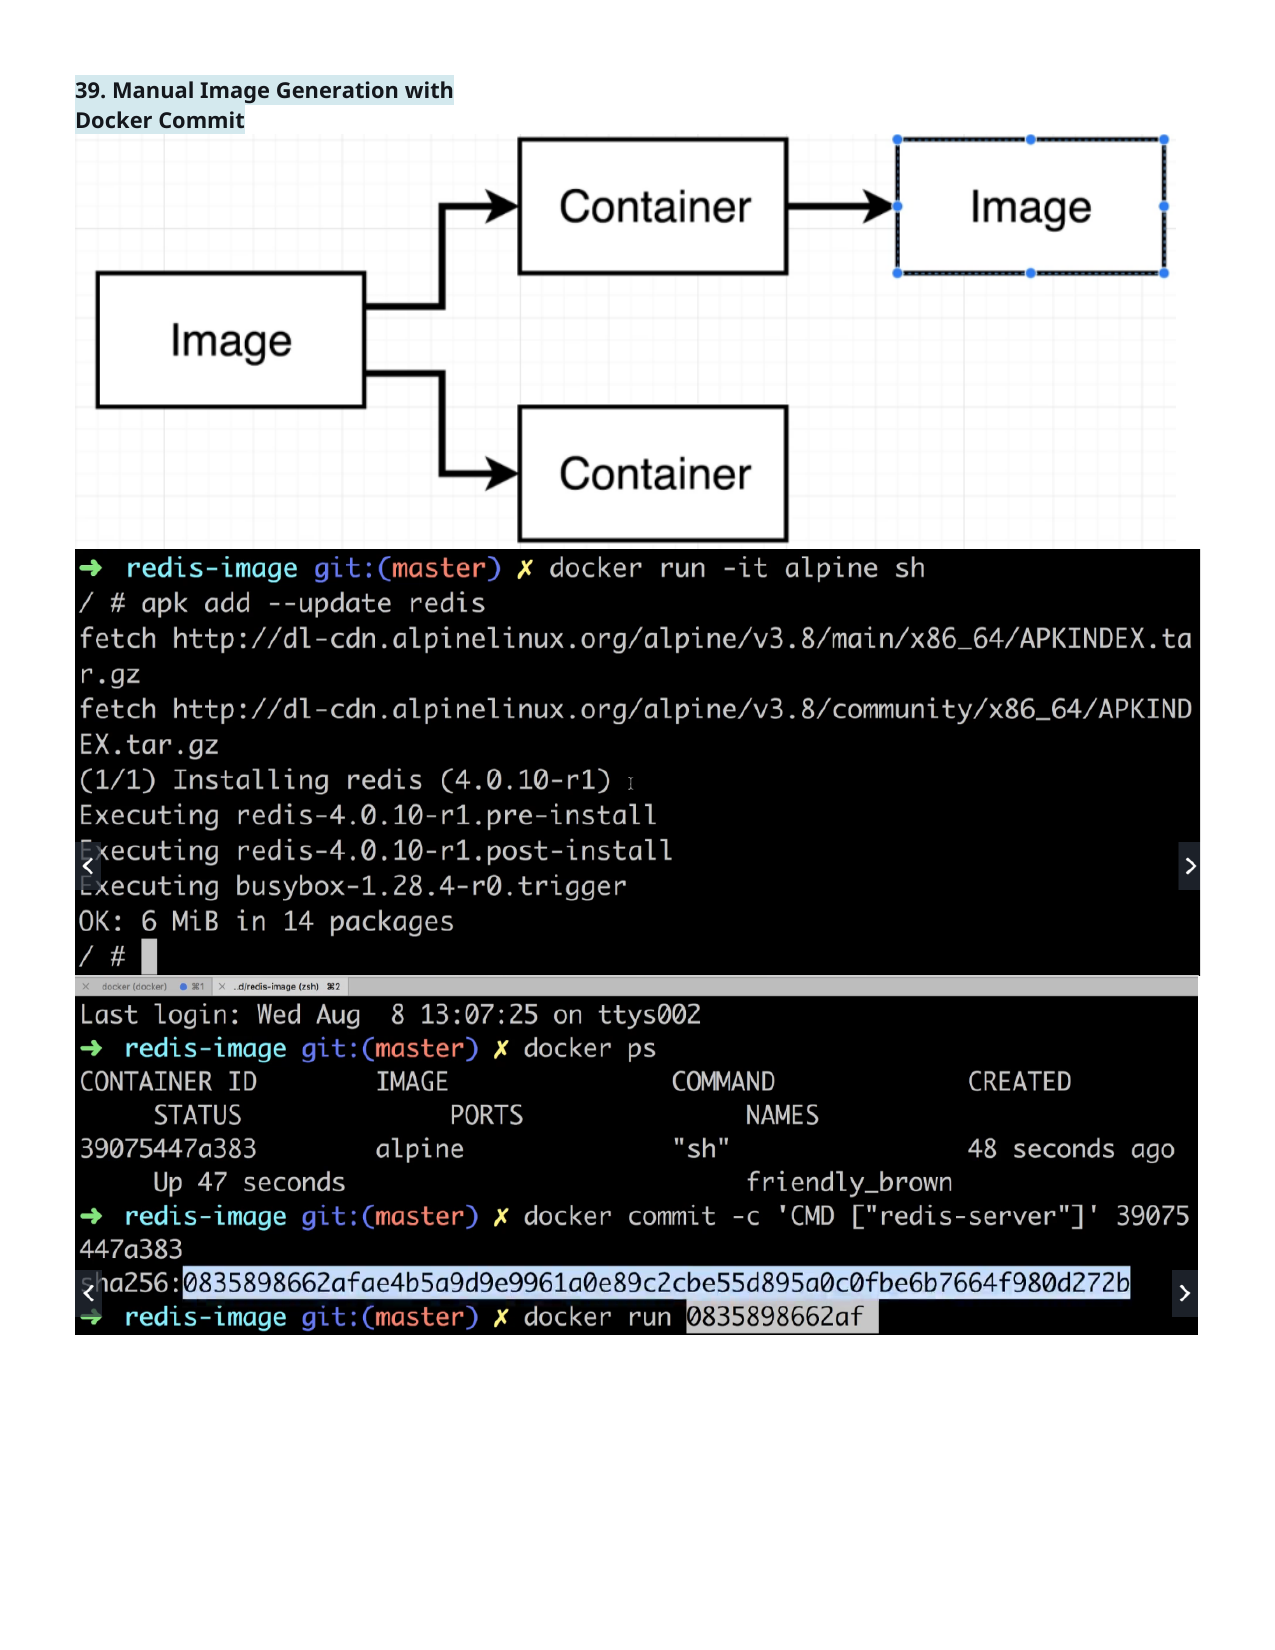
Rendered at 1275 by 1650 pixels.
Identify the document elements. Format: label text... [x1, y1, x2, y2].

text 39. Manual Image Generation with Docker Commit [245, 75, 1200, 134]
picture [75, 134, 1200, 1335]
